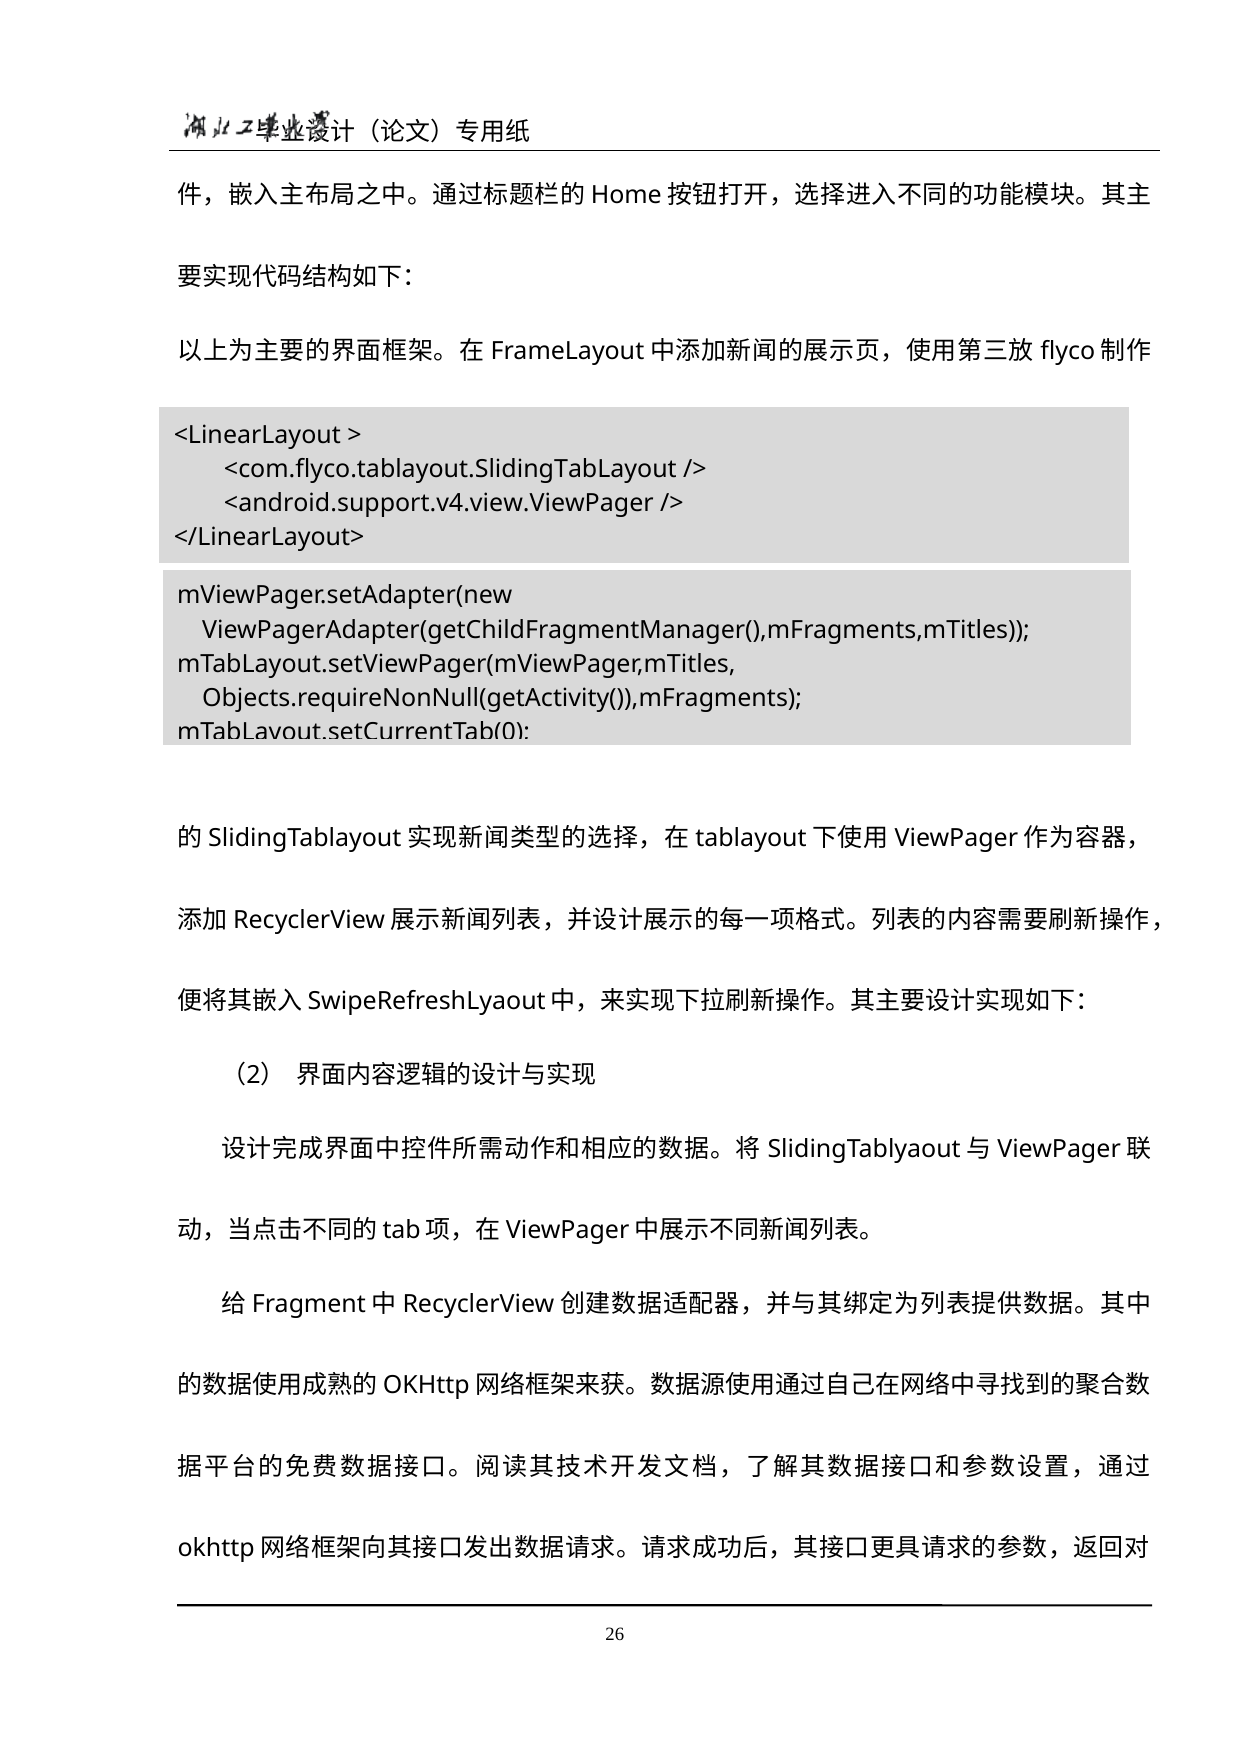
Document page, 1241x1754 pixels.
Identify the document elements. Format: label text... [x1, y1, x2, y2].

list 界面内容逻辑的设计与实现 [221, 1040, 1152, 1105]
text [177, 1269, 1152, 1578]
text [177, 161, 1152, 307]
text 以上为主要的界面框架。在FrameLayout中添加新闻的展示页，使用第三放flyco制作的SlidingTablayout实现新闻类型的选择，在tablayout下使用ViewPager作为容器，添加RecyclerView展示新闻列表，并设计展示的每一项格式。列表的内容需要刷新操作，便将其嵌入SwipeRefreshLyaout中，来实现下拉刷新操作。其主要设计实现如下： [177, 316, 1152, 1031]
picture [181, 109, 332, 140]
text 设计完成界面中控件所需动作和相应的数据。将SlidingTablyaout与ViewPager联动，当点击不同的tab项，在ViewPager中展示不同新闻列表。 [177, 1114, 1152, 1260]
